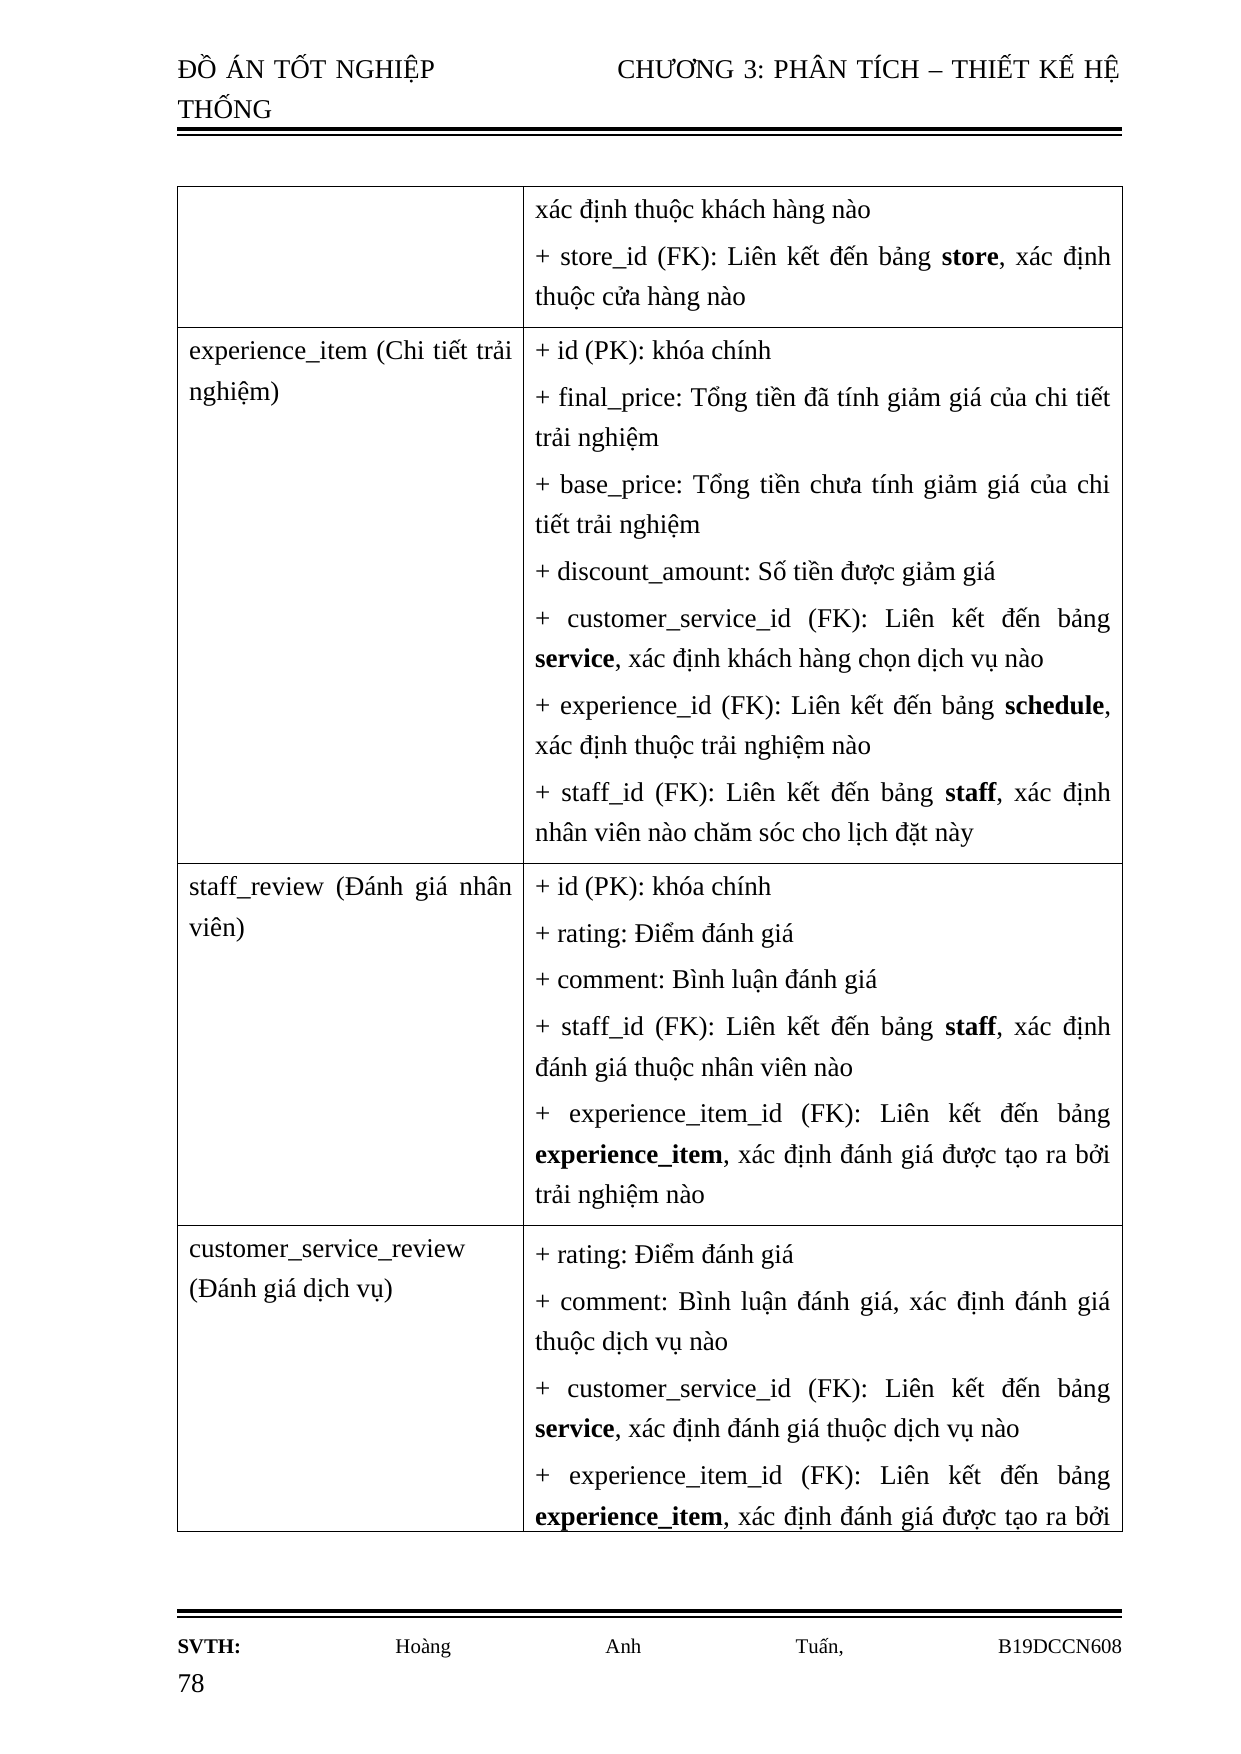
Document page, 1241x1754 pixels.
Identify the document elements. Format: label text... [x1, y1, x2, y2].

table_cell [524, 1226, 1122, 1531]
table_cell + id (PK): khóa chính + rating: Điểm đánh giá + comment: Bình luận đánh giá + staff_id (FK): Liên kết đến bảng staff, xác định đánh giá thuộc nhân viên nào + experience_item_id (FK): Liên kết đến bảng experience_item, xác định đánh giá được tạo ra bởi trải nghiệm nào [524, 864, 1122, 1225]
table_cell staff_review (Đánh giá nhân viên) [178, 864, 523, 1225]
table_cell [524, 187, 1122, 327]
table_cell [178, 1226, 523, 1531]
table_cell + id (PK): khóa chính + final_price: Tổng tiền đã tính giảm giá của chi tiết trải nghiệm + base_price: Tổng tiền chưa tính giảm giá của chi tiết trải nghiệm + discount_amount: Số tiền được giảm giá + customer_service_id (FK): Liên kết đến bảng service, xác định khách hàng chọn dịch vụ nào + experience_id (FK): Liên kết đến bảng schedule, xác định thuộc trải nghiệm nào + staff_id (FK): Liên kết đến bảng staff, xác định nhân viên nào chăm sóc cho lịch đặt này [524, 328, 1122, 863]
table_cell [178, 187, 523, 327]
table_cell experience_item (Chi tiết trải nghiệm) [178, 328, 523, 863]
